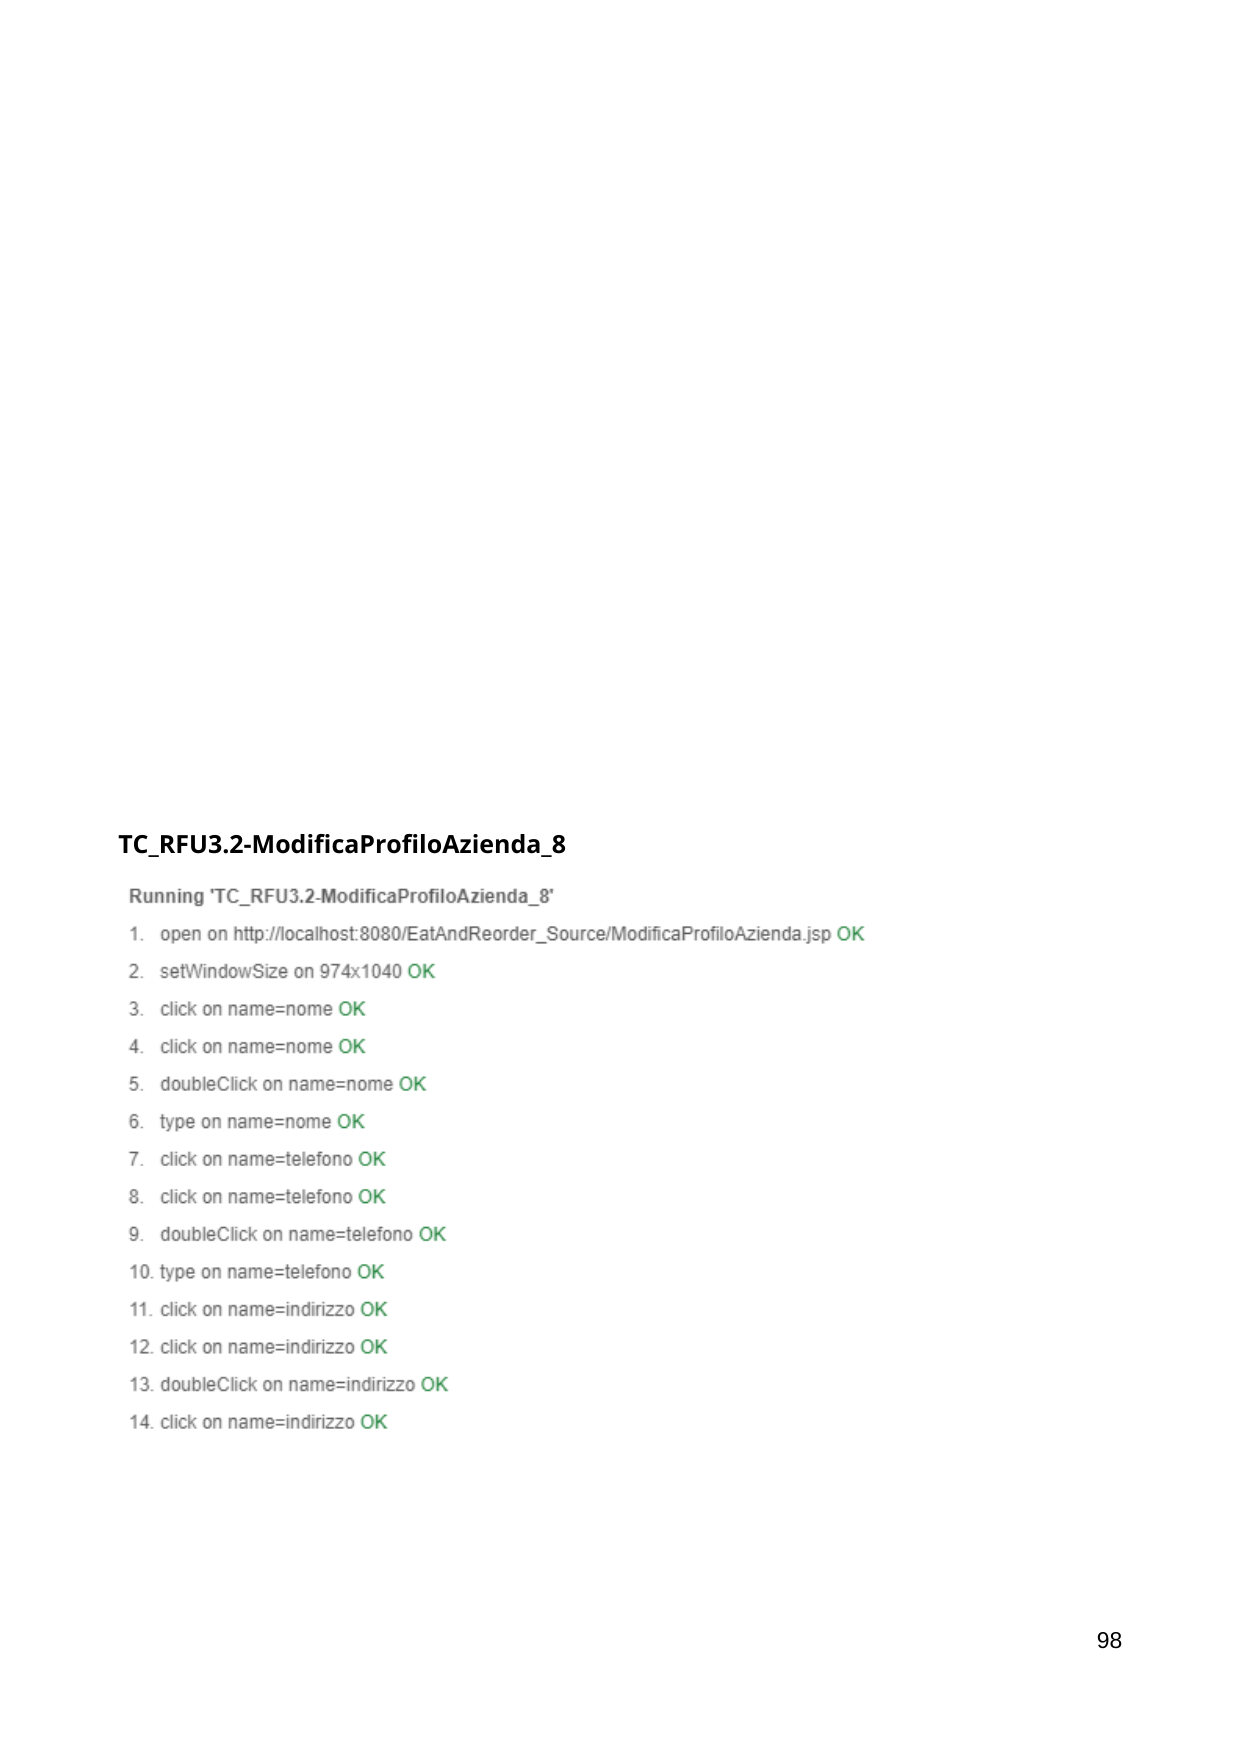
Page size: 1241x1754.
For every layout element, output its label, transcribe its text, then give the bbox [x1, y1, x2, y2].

picture [118, 875, 902, 1443]
text TC_RFU3.2-ModificaProfiloAzienda_8 [118, 827, 1122, 861]
